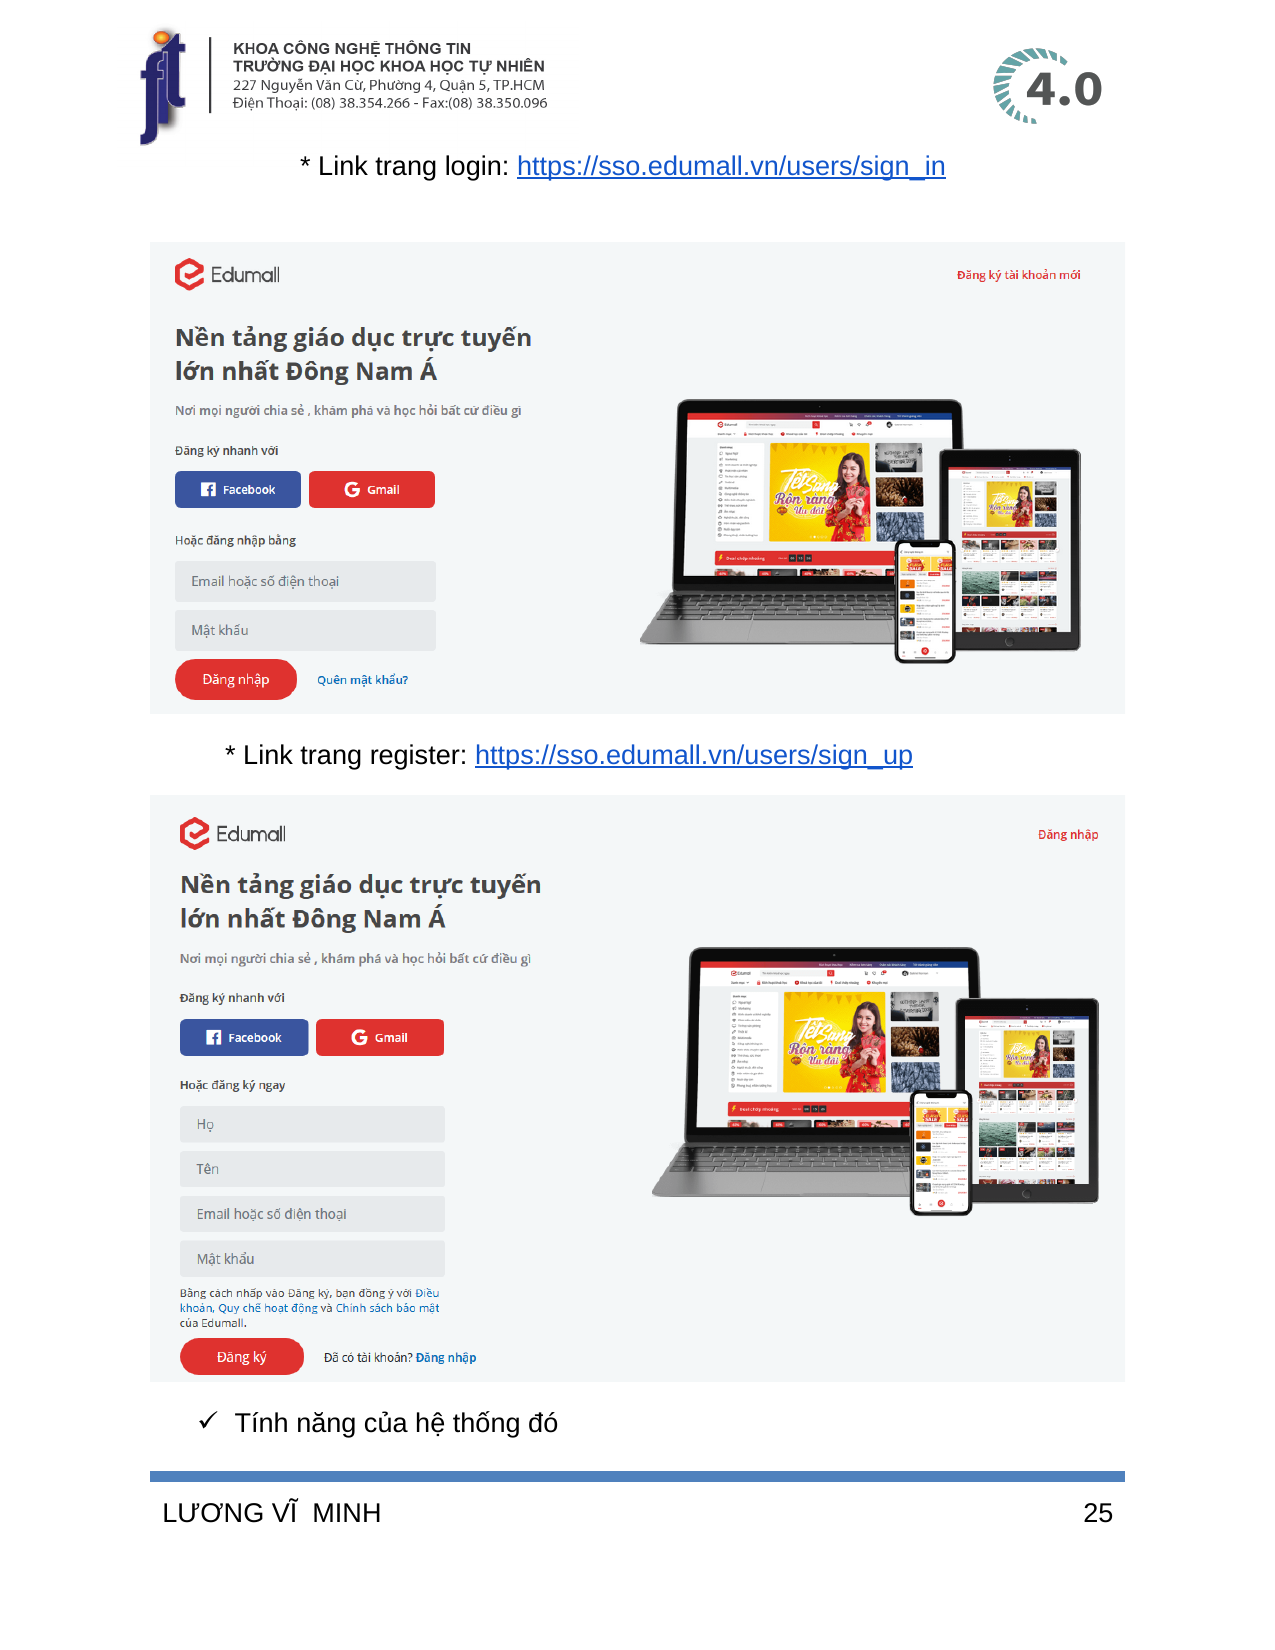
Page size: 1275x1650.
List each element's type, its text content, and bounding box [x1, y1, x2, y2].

picture [117, 21, 580, 167]
text * Link trang login: https://sso.edumall.vn/users/sign_in [150, 150, 1125, 181]
list Tính năng của hệ thống đó [197, 1407, 1125, 1438]
picture [985, 41, 1108, 127]
text * Link trang register: https://sso.edumall.vn/users/sign_up [150, 739, 1125, 770]
picture [150, 795, 1125, 1382]
picture [150, 242, 1125, 714]
